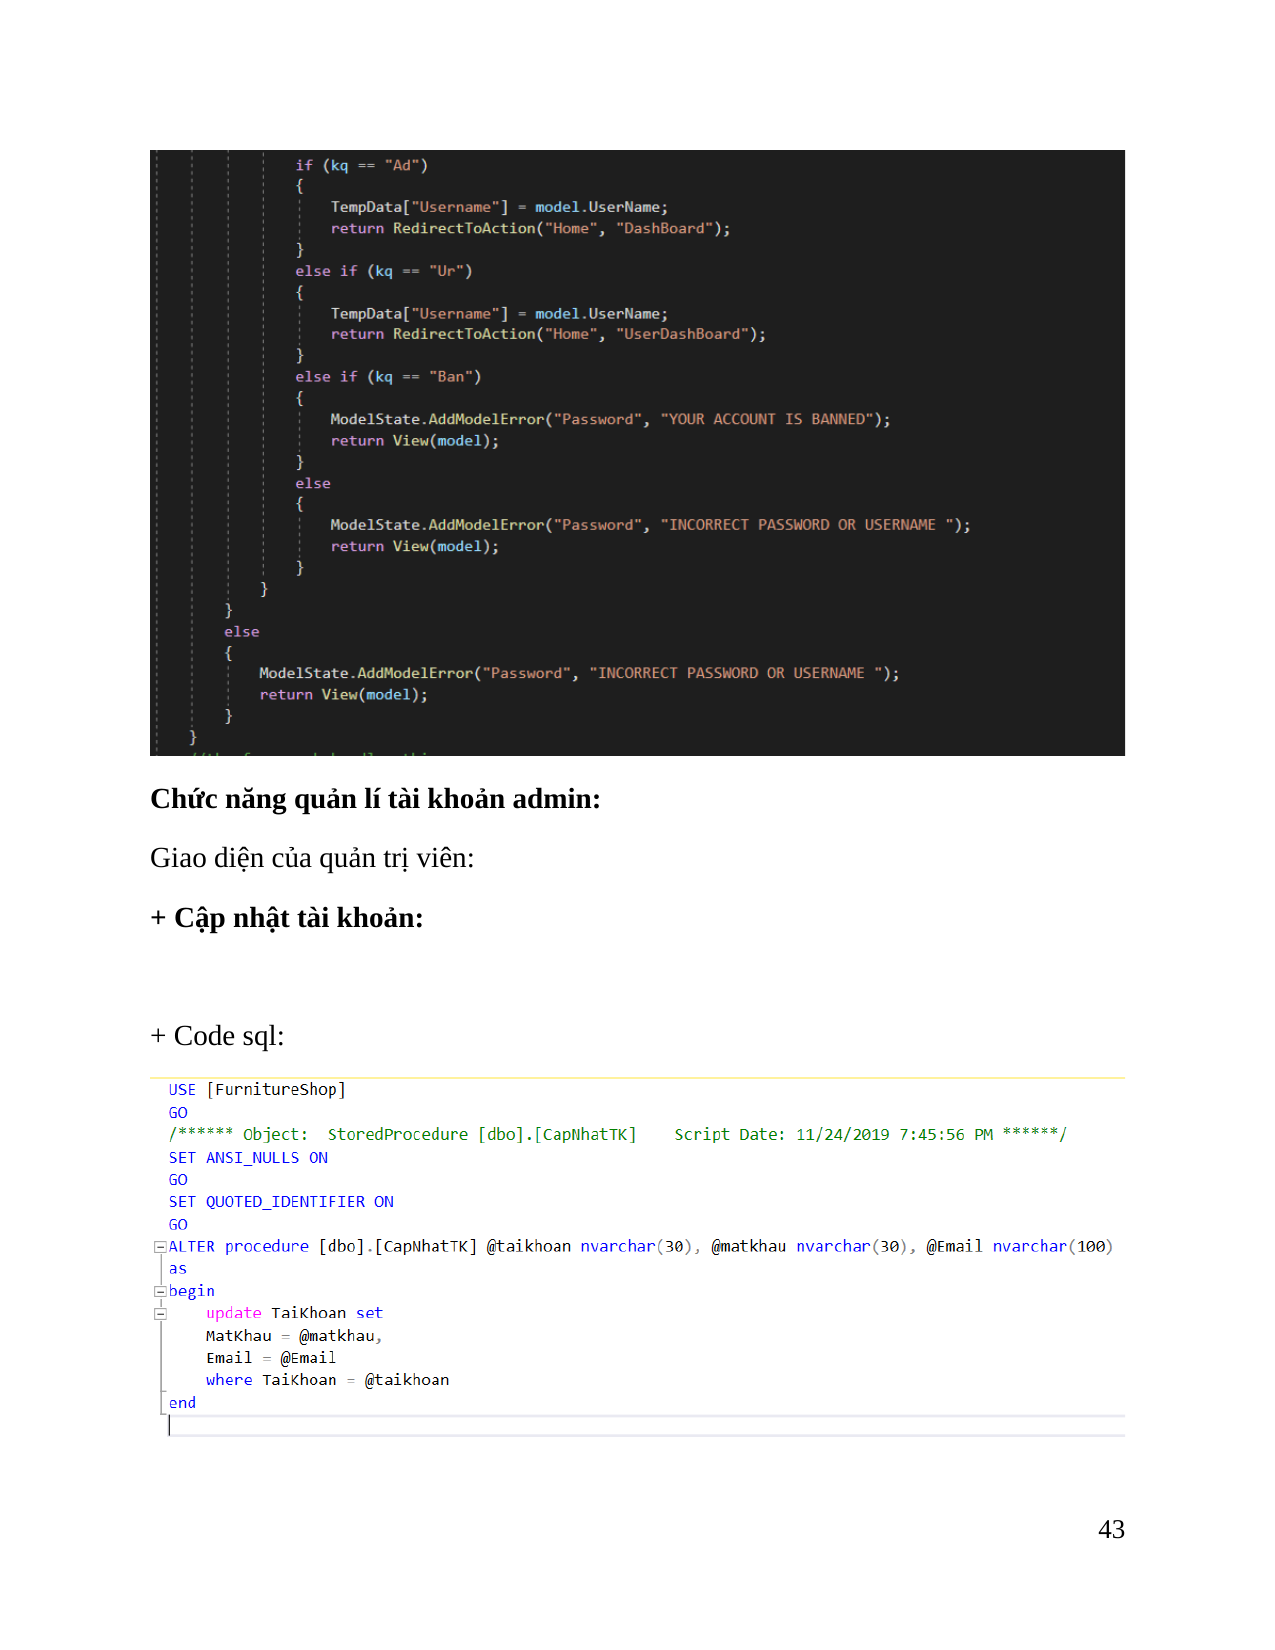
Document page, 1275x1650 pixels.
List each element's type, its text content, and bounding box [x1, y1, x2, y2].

text Chức năng quản lí tài khoản admin: [150, 781, 1125, 814]
picture [150, 1077, 1125, 1448]
text + Cập nhật tài khoản: [150, 900, 1125, 933]
text + Code sql: [150, 1018, 1125, 1052]
text Giao diện của quản trị viên: [150, 840, 1125, 874]
picture [150, 150, 1125, 756]
